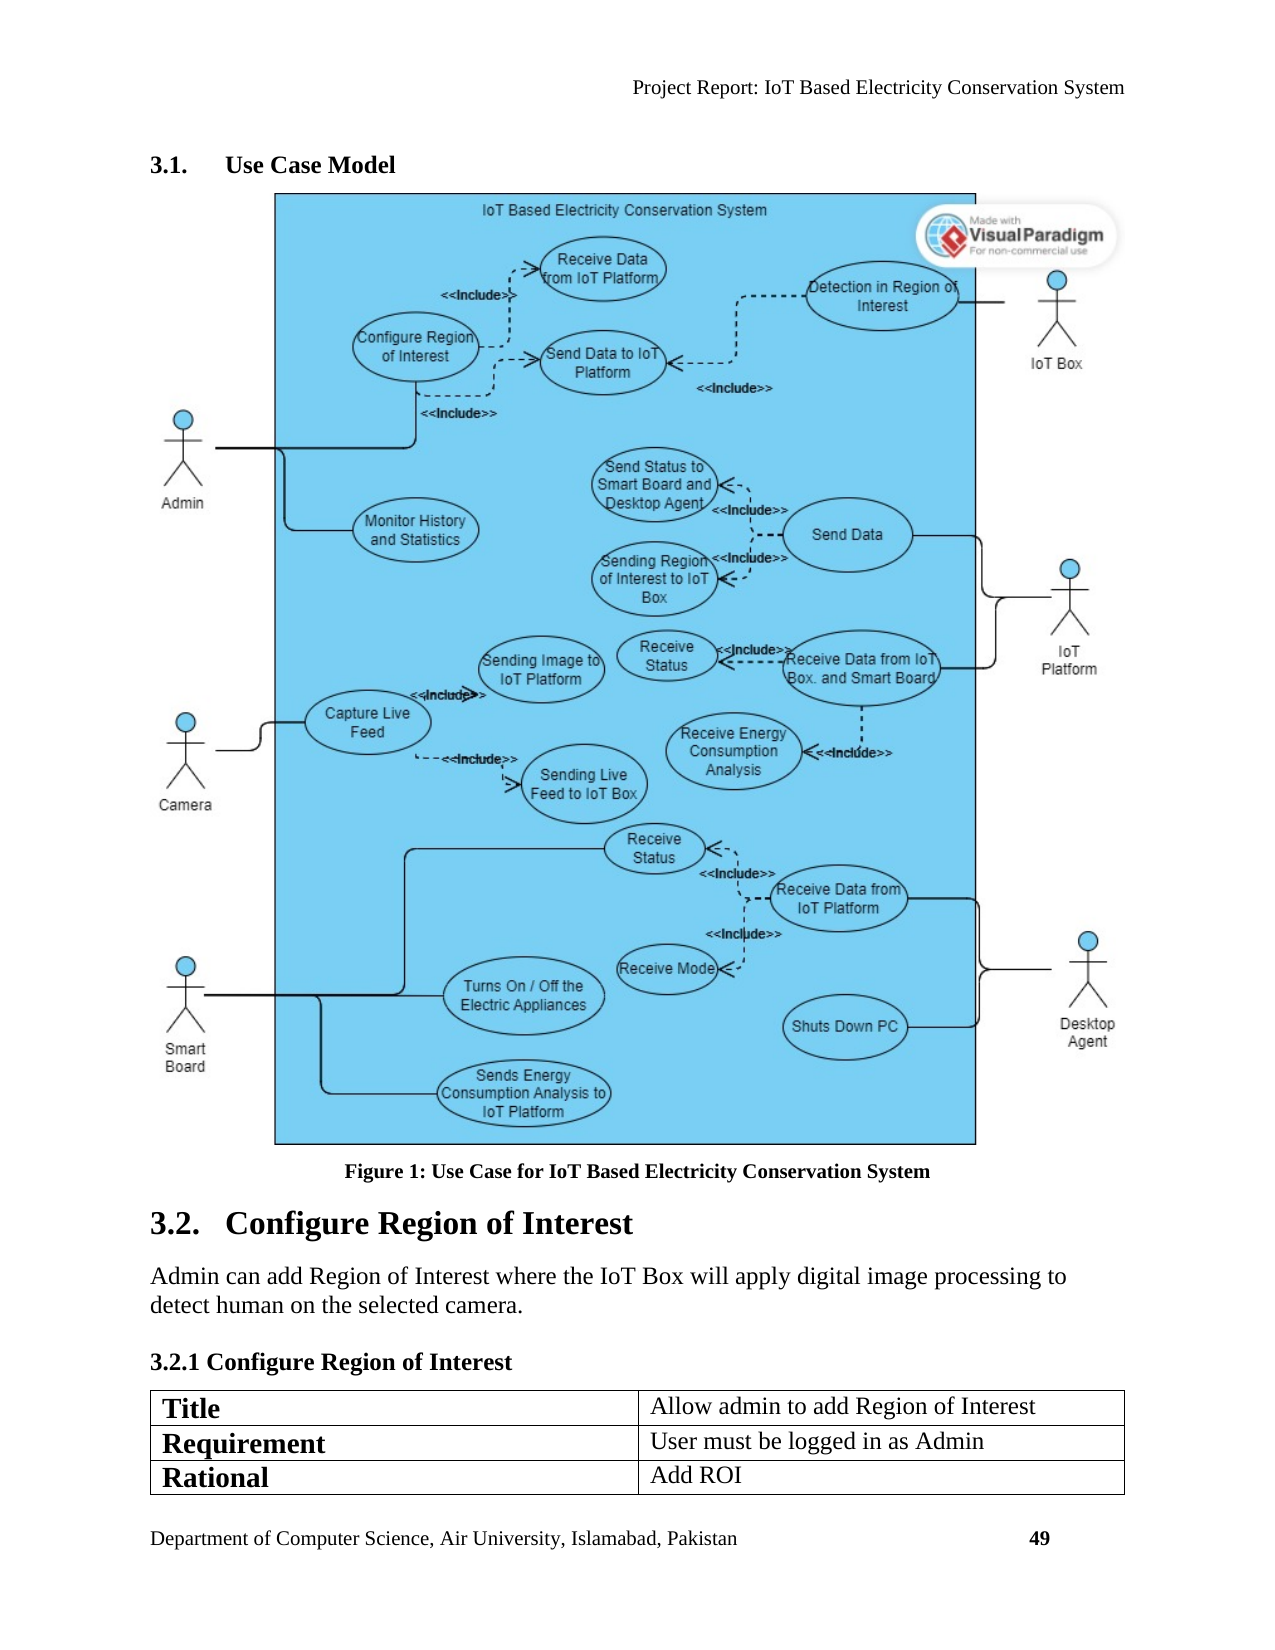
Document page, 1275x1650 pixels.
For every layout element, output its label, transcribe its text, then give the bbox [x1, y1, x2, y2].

table_cell Add ROI [639, 1461, 1124, 1494]
table_cell User must be logged in as Admin [639, 1426, 1124, 1459]
subtitle Use Case Model [150, 150, 1125, 179]
table_header Allow admin to add Region of Interest [639, 1391, 1124, 1425]
table_cell Requirement [151, 1426, 638, 1459]
text Admin can add Region of Interest where the IoT Box will apply digital image processing to detect human on the selected camera. [150, 1261, 1125, 1318]
subtitle 3.2.1 Configure Region of Interest [150, 1347, 1125, 1376]
subtitle Configure Region of Interest [150, 1203, 1125, 1242]
table_cell Rational [151, 1461, 638, 1494]
picture [150, 193, 1125, 1145]
table_header Title [151, 1391, 638, 1425]
text Figure 1: Use Case for IoT Based Electricity Conservation System [150, 1159, 1125, 1183]
